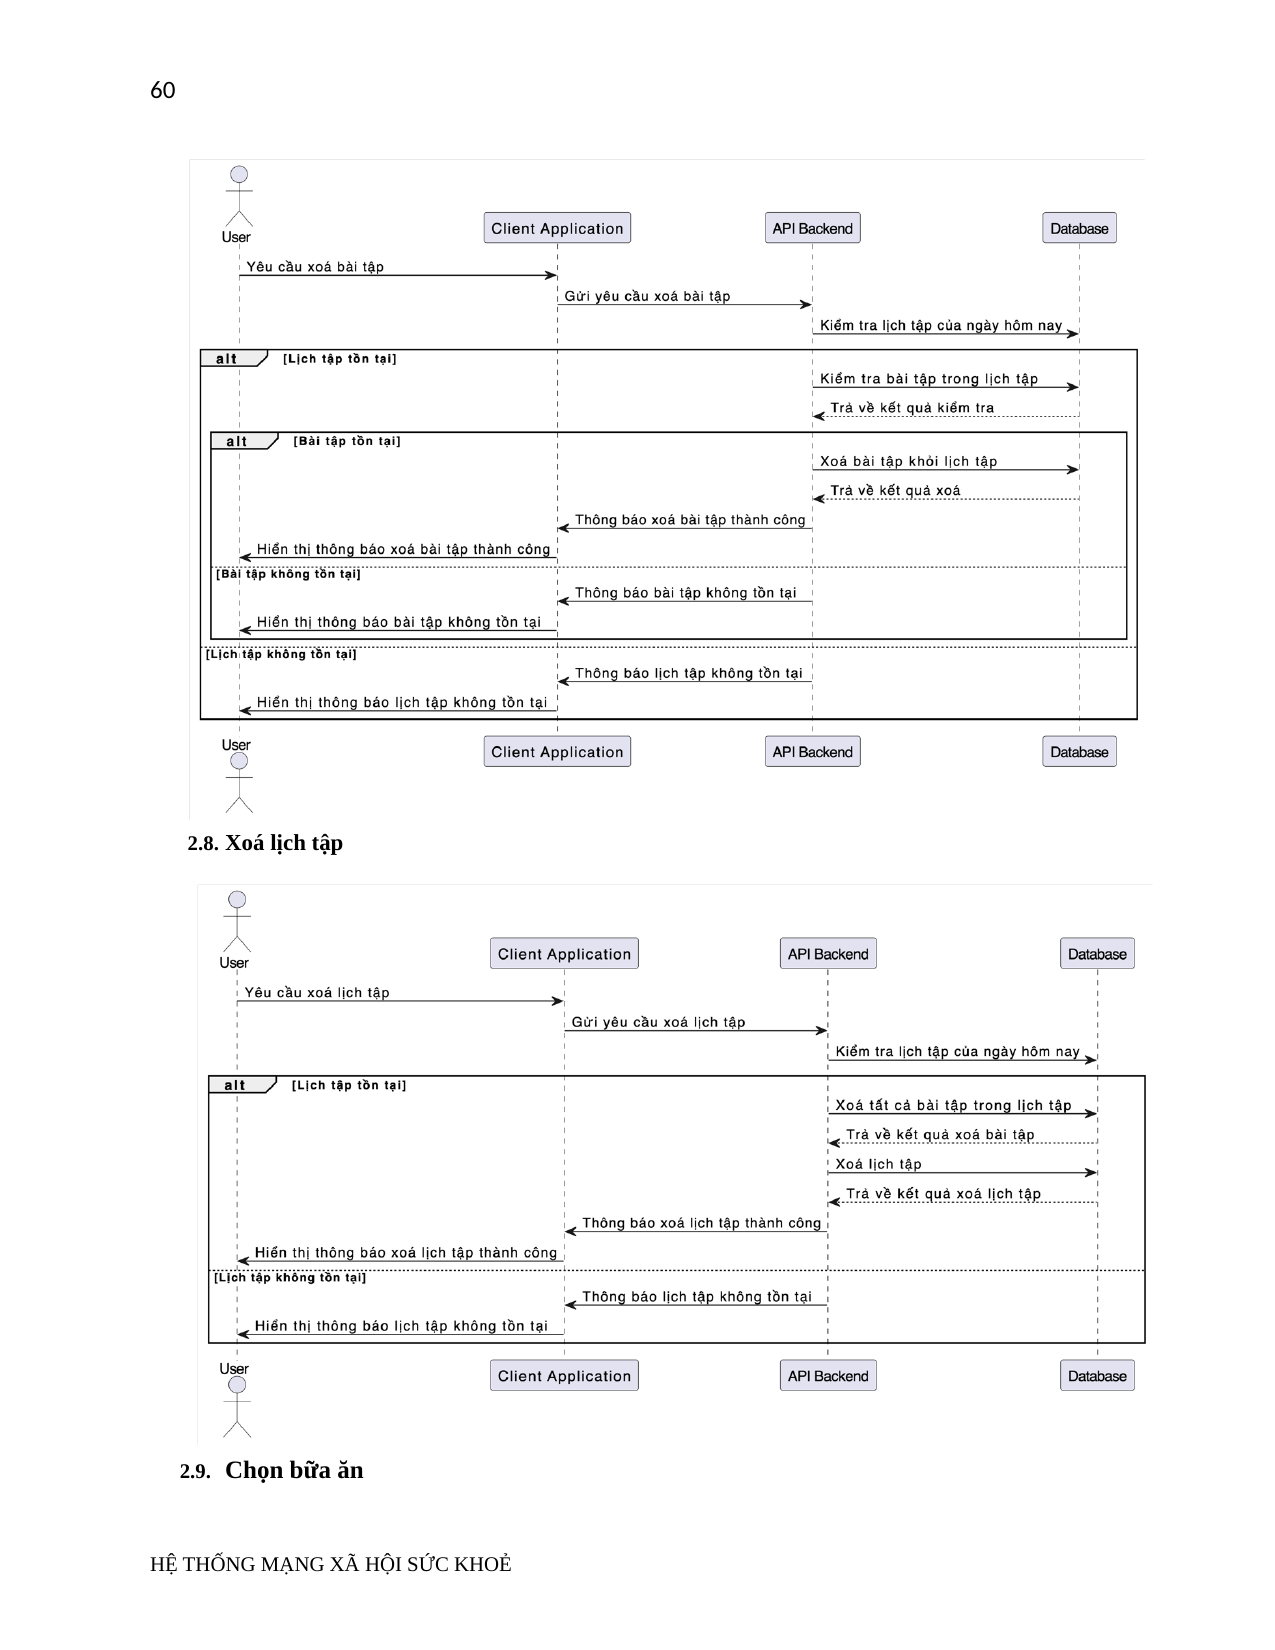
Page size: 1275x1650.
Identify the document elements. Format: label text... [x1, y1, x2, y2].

list Xoá lịch tập [187, 830, 1125, 856]
list Chọn bữa ăn [179, 1455, 1125, 1483]
picture [187, 874, 1163, 1455]
picture [179, 150, 1155, 830]
